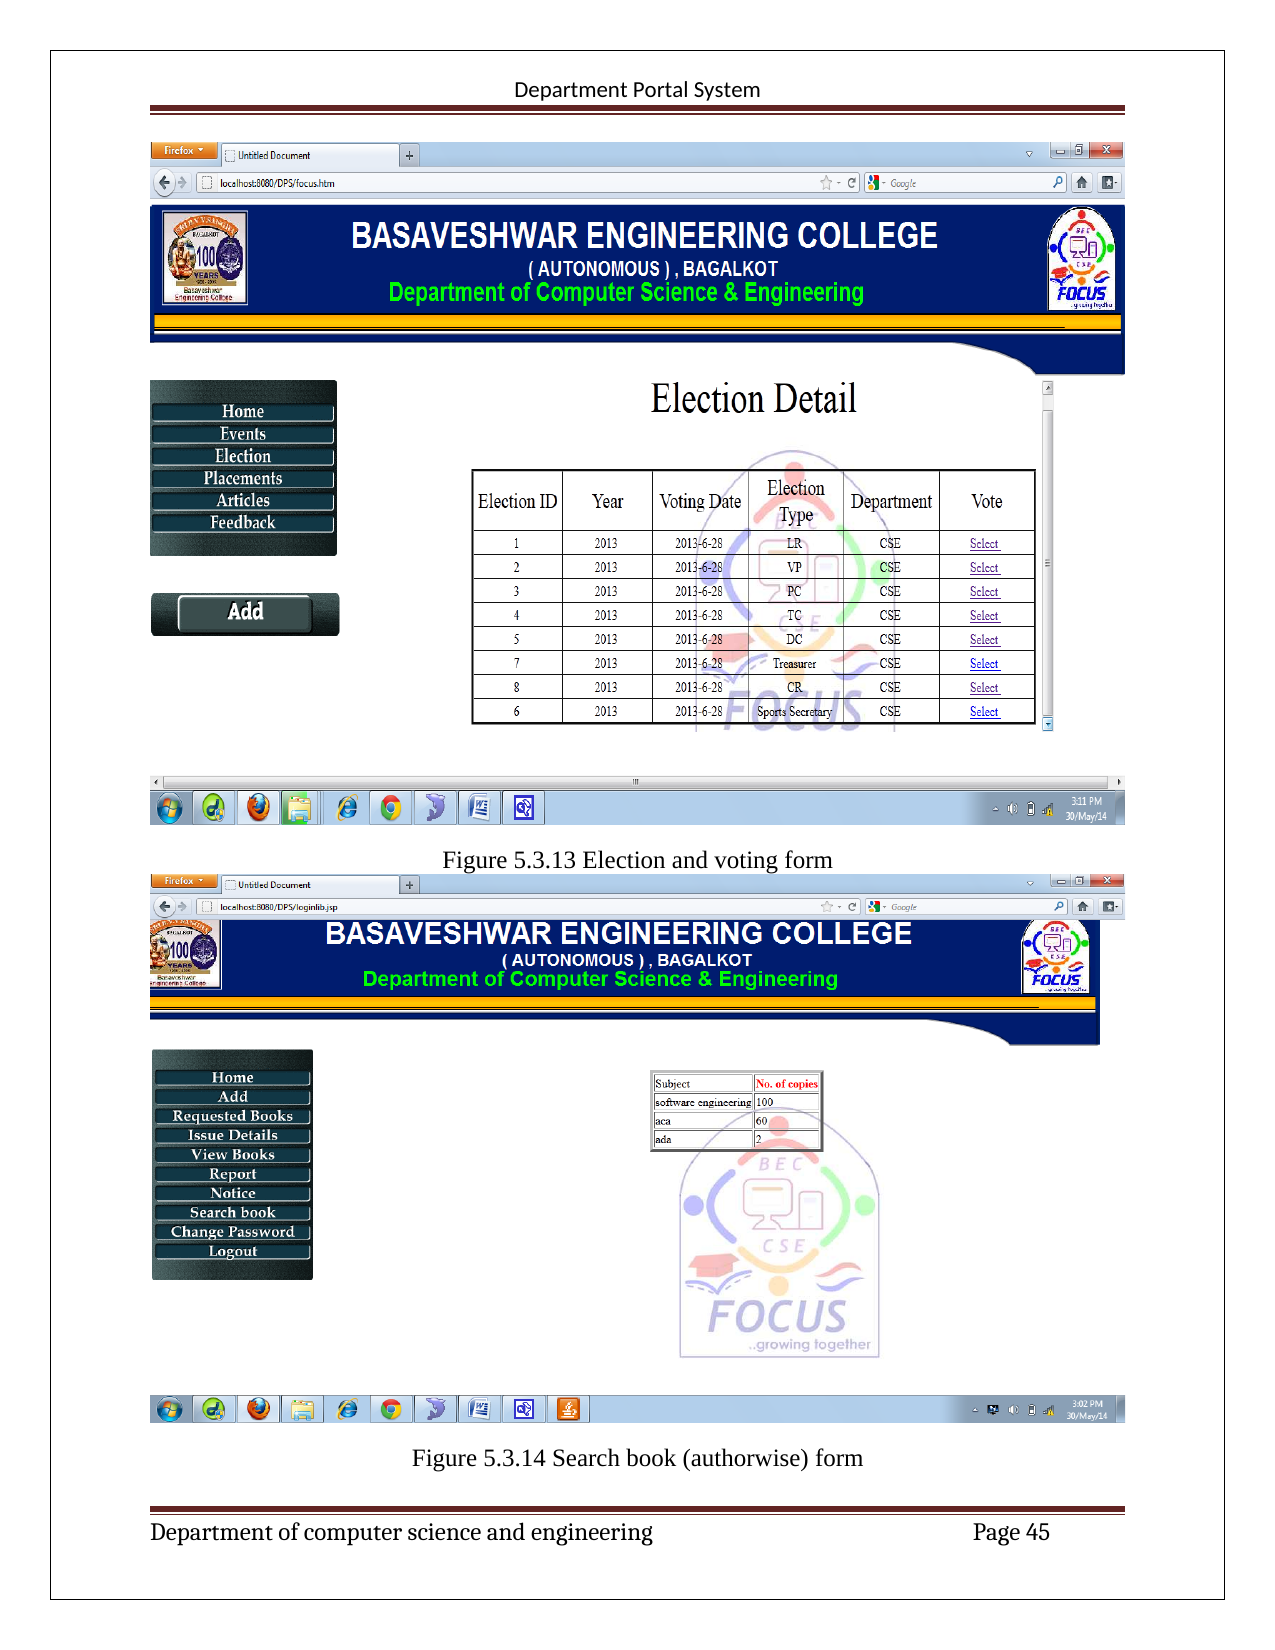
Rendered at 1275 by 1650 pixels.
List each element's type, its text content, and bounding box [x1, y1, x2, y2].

picture [150, 142, 1125, 825]
text Figure 5.3.13 Election and voting form [150, 846, 1125, 874]
text Figure 5.3.14 Search book (authorwise) form [150, 1443, 1125, 1472]
picture [150, 874, 1125, 1423]
